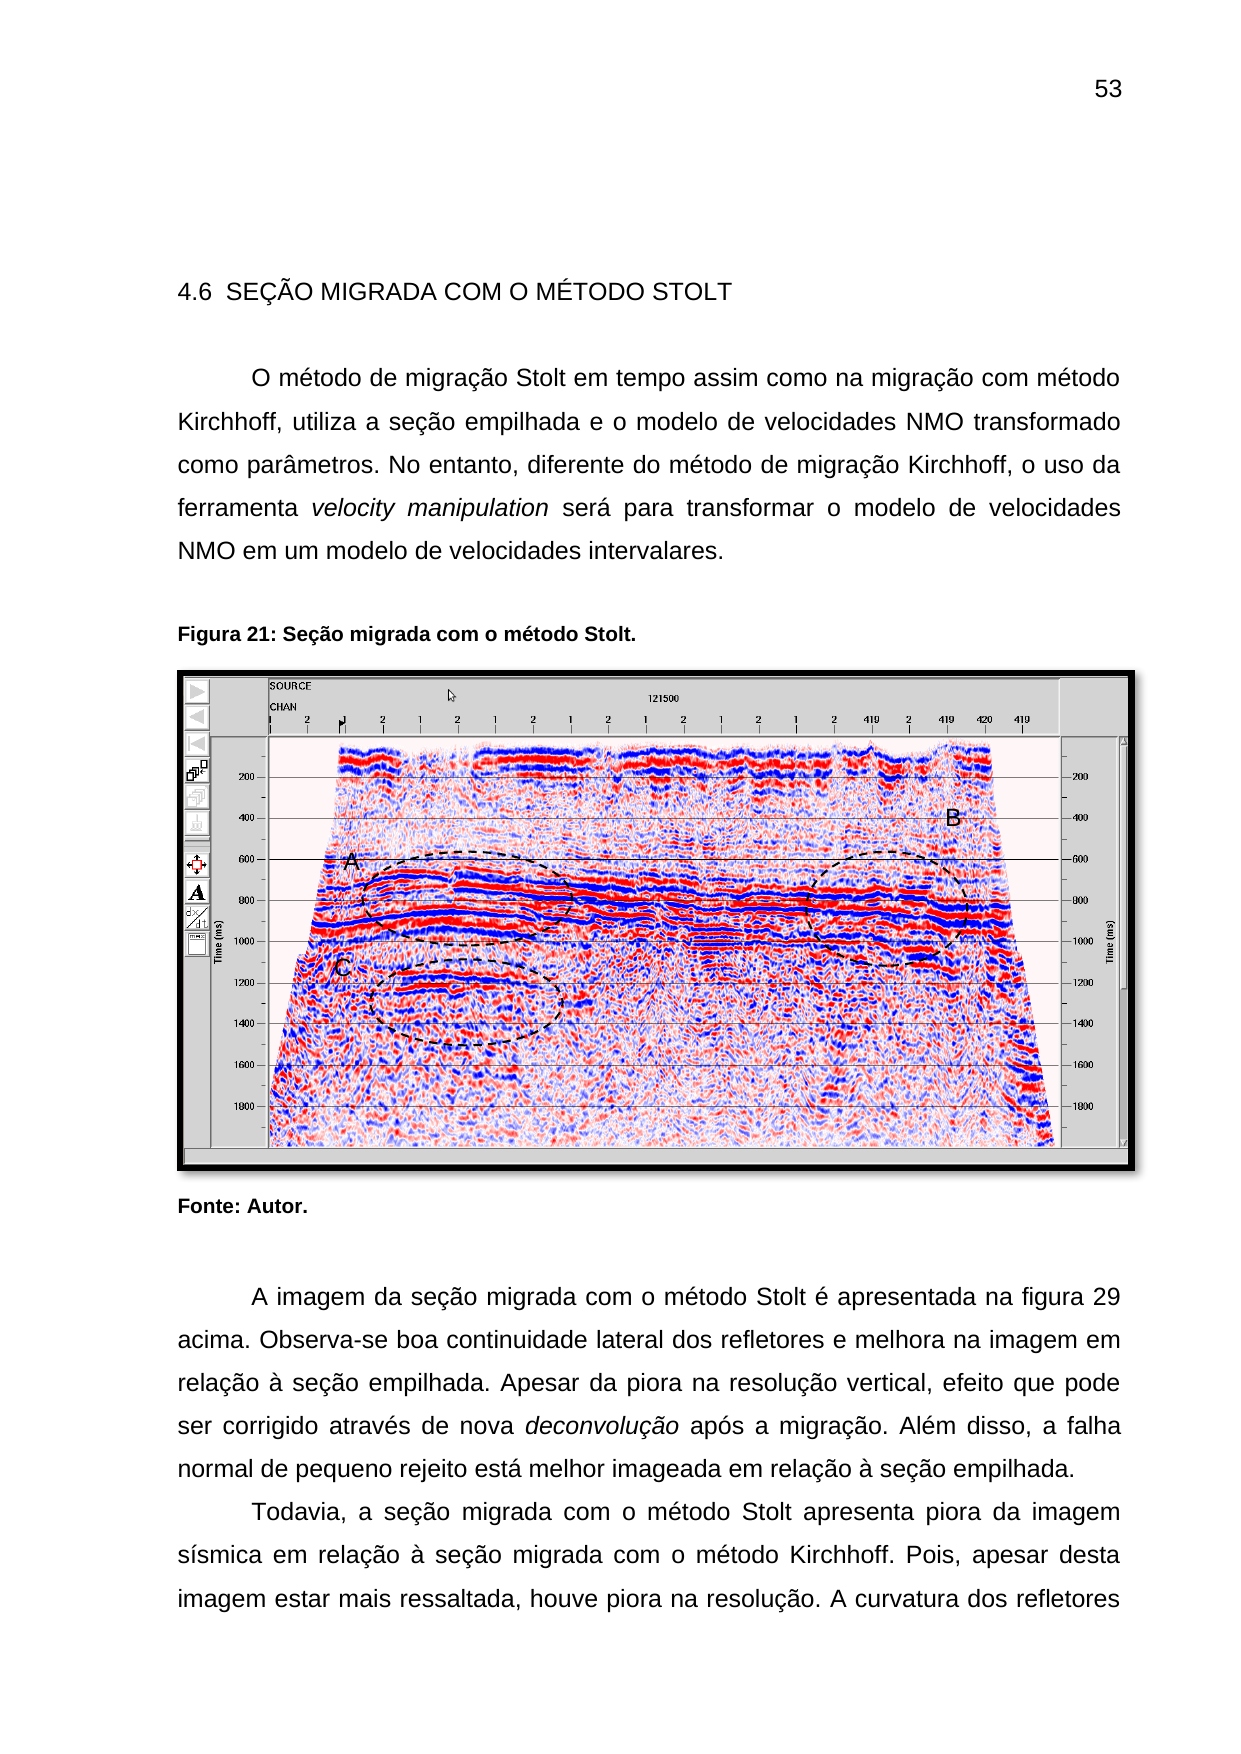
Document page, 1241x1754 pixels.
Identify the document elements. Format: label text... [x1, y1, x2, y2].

text Fonte: Autor. [177, 1194, 1122, 1218]
text Figura 21: Seção migrada com o método Stolt. [177, 622, 1122, 646]
subtitle 4.6 SEÇÃO MIGRADA COM O MÉTODO STOLT [177, 277, 1122, 306]
text A imagem da seção migrada com o método Stolt é apresentada na figura 29 acima. Observa-se boa continuidade lateral dos refletores e melhora na imagem em relação à seção empilhada. Apesar da piora na resolução vertical, efeito que pode ser corrigido através de nova deconvolução após a migração. Além disso, a falha normal de pequeno rejeito está melhor imageada em relação à seção empilhada. [177, 1282, 1122, 1483]
text O método de migração Stolt em tempo assim como na migração com método Kirchhoff, utiliza a seção empilhada e o modelo de velocidades NMO transformado como parâmetros. No entanto, diferente do método de migração Kirchhoff, o uso da ferramenta velocity manipulation será para transformar o modelo de velocidades NMO em um modelo de velocidades intervalares. [177, 363, 1122, 564]
picture [183, 676, 1128, 1165]
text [177, 1497, 1122, 1612]
